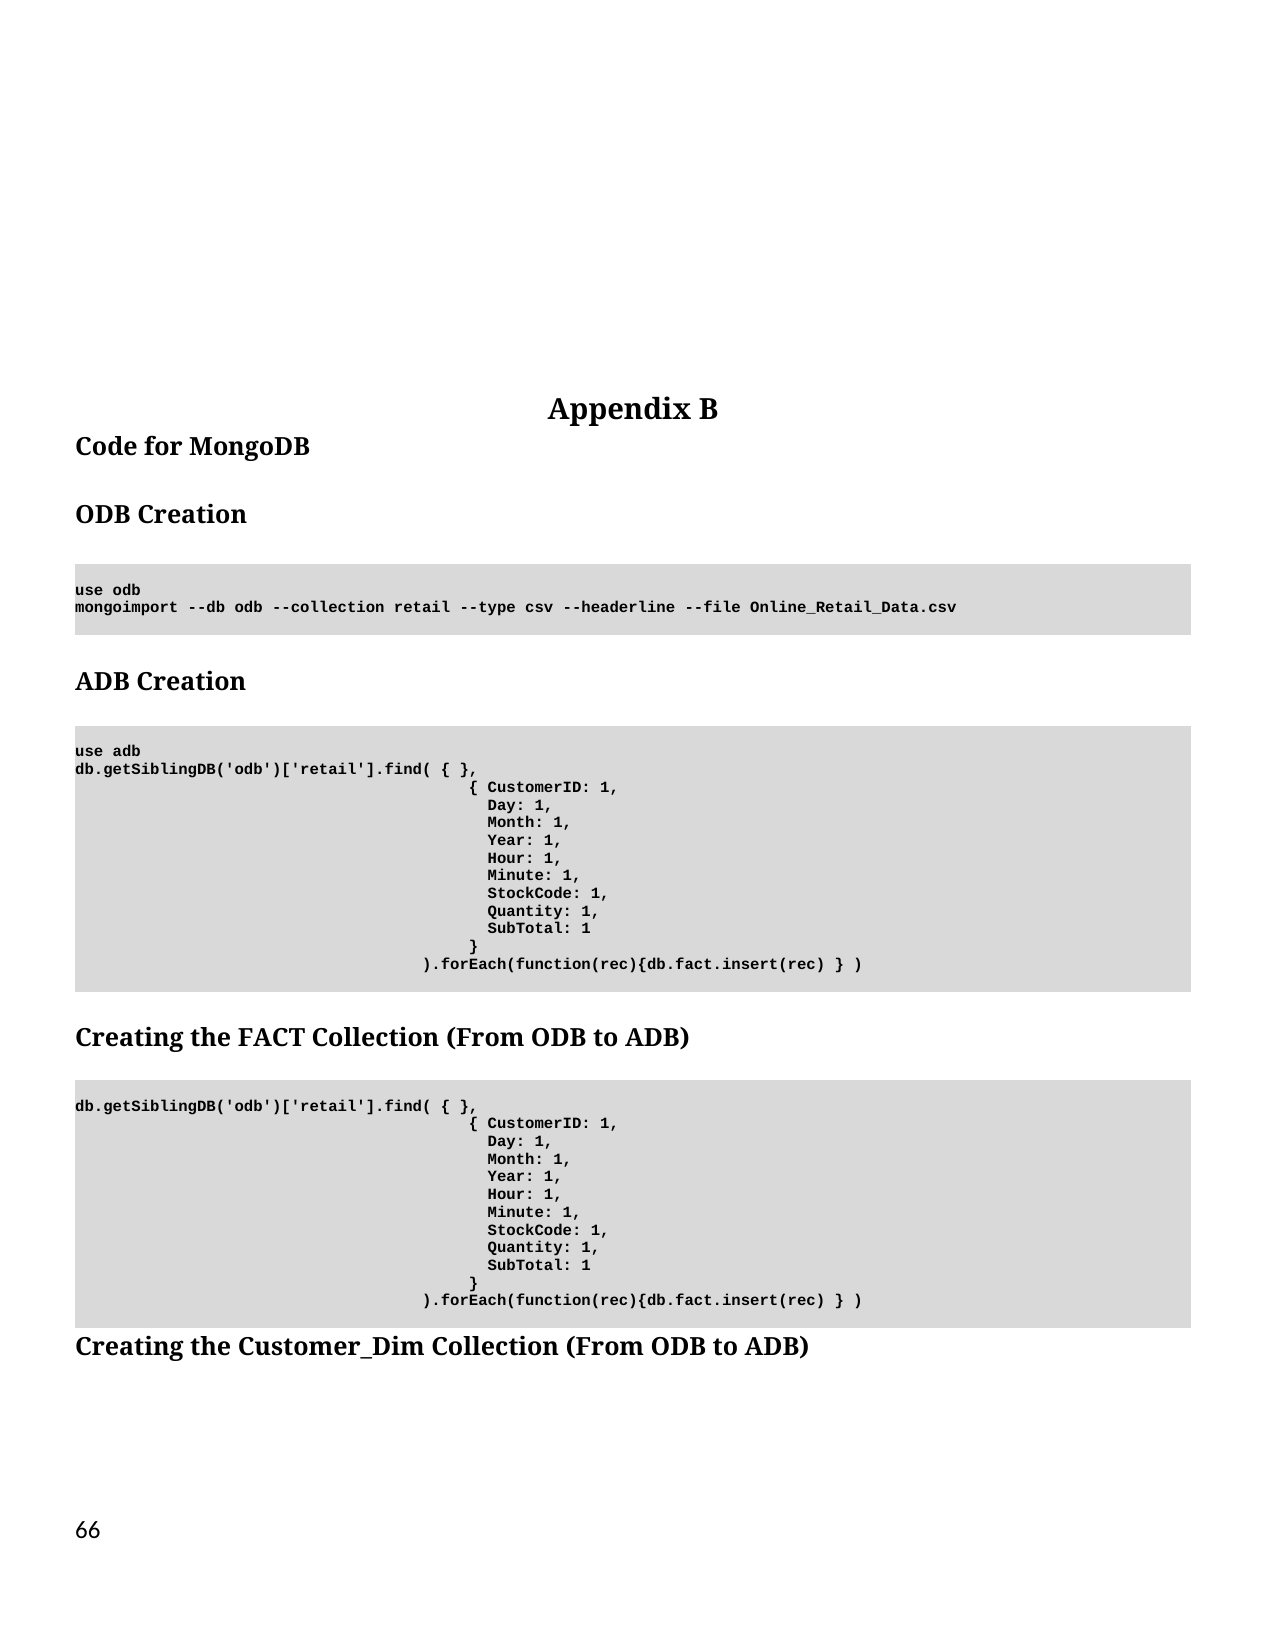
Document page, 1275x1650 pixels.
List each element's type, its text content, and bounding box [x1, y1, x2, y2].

text Quantity: 1, [75, 903, 1191, 921]
text { CustomerID: 1, [75, 779, 1191, 797]
text Code for MongoDB [75, 428, 1191, 462]
text db.getSiblingDB('odb')['retail'].find( { }, [75, 1098, 1191, 1116]
text Creating the Customer_Dim Collection (From ODB to ADB) [75, 1328, 1191, 1362]
text } [75, 939, 1191, 956]
text StockCode: 1, [75, 886, 1191, 903]
text StockCode: 1, [75, 1222, 1191, 1239]
text Hour: 1, [75, 1186, 1191, 1204]
text Hour: 1, [75, 850, 1191, 868]
text use odb [75, 582, 1191, 600]
text Day: 1, [75, 1133, 1191, 1151]
text ODB Creation [75, 496, 1191, 530]
text db.getSiblingDB('odb')['retail'].find( { }, [75, 762, 1191, 779]
text Minute: 1, [75, 868, 1191, 886]
text mongoimport --db odb --collection retail --type csv --headerline --file Online_Retail_Data.csv [75, 600, 1191, 618]
text Year: 1, [75, 1169, 1191, 1186]
text } [75, 1275, 1191, 1293]
text Day: 1, [75, 797, 1191, 815]
text Creating the FACT Collection (From ODB to ADB) [75, 1020, 1191, 1054]
text ).forEach(function(rec){db.fact.insert(rec) } ) [75, 956, 1191, 974]
text Month: 1, [75, 815, 1191, 832]
text ADB Creation [75, 664, 1191, 698]
text Appendix B [75, 388, 1191, 428]
text Year: 1, [75, 832, 1191, 850]
text { CustomerID: 1, [75, 1116, 1191, 1133]
text Quantity: 1, [75, 1239, 1191, 1257]
text SubTotal: 1 [75, 1257, 1191, 1275]
text SubTotal: 1 [75, 921, 1191, 939]
text use adb [75, 744, 1191, 762]
text Month: 1, [75, 1151, 1191, 1169]
text Minute: 1, [75, 1204, 1191, 1222]
text ).forEach(function(rec){db.fact.insert(rec) } ) [75, 1293, 1191, 1310]
